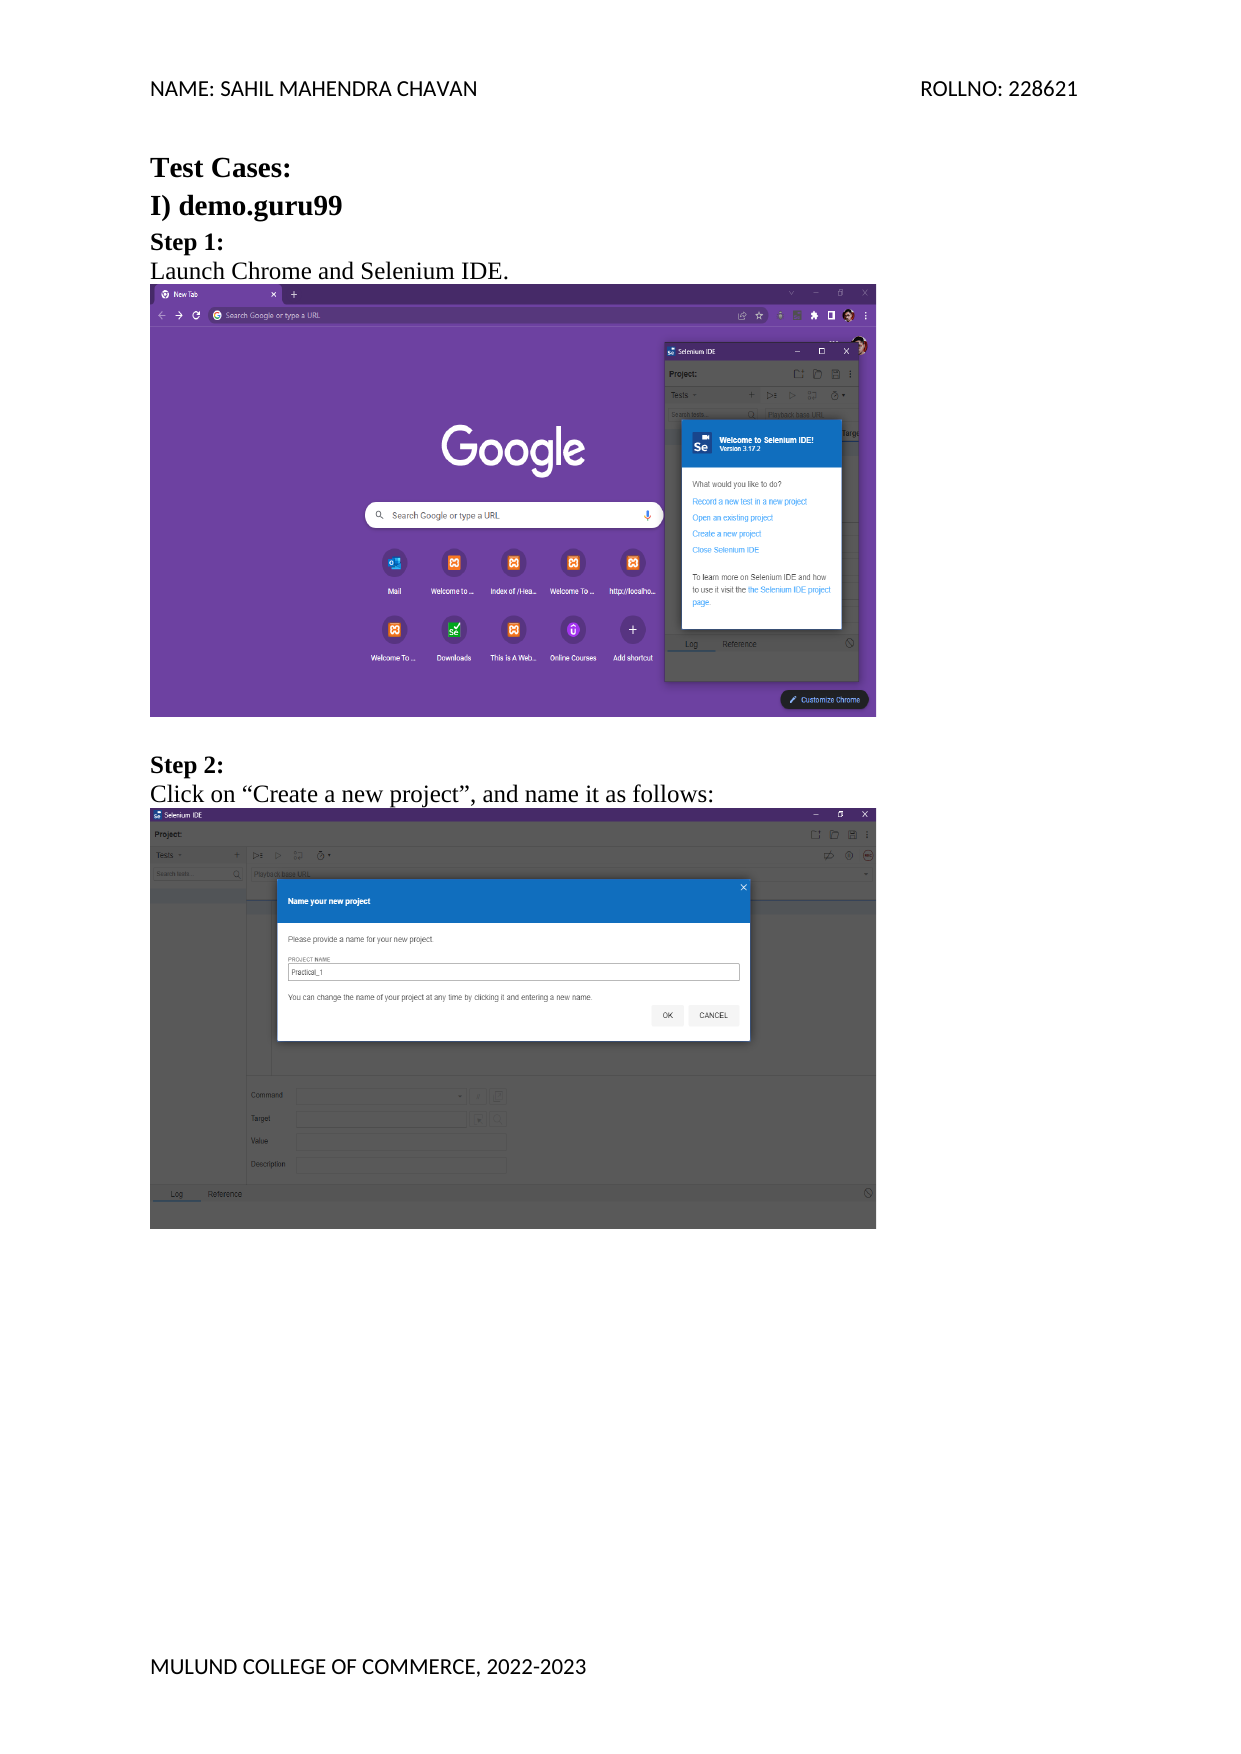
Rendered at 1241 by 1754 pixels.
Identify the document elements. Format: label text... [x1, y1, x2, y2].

picture [150, 808, 877, 1229]
text Click on “Create a new project”, and name it as follows: [150, 779, 1090, 808]
text Test Cases: [150, 150, 1090, 183]
picture [150, 284, 877, 717]
text I) demo.guru99 [150, 188, 1090, 222]
text Step 2: [150, 751, 1090, 779]
text Step 1: [150, 227, 1090, 256]
text Launch Chrome and Selenium IDE. [150, 256, 1090, 284]
